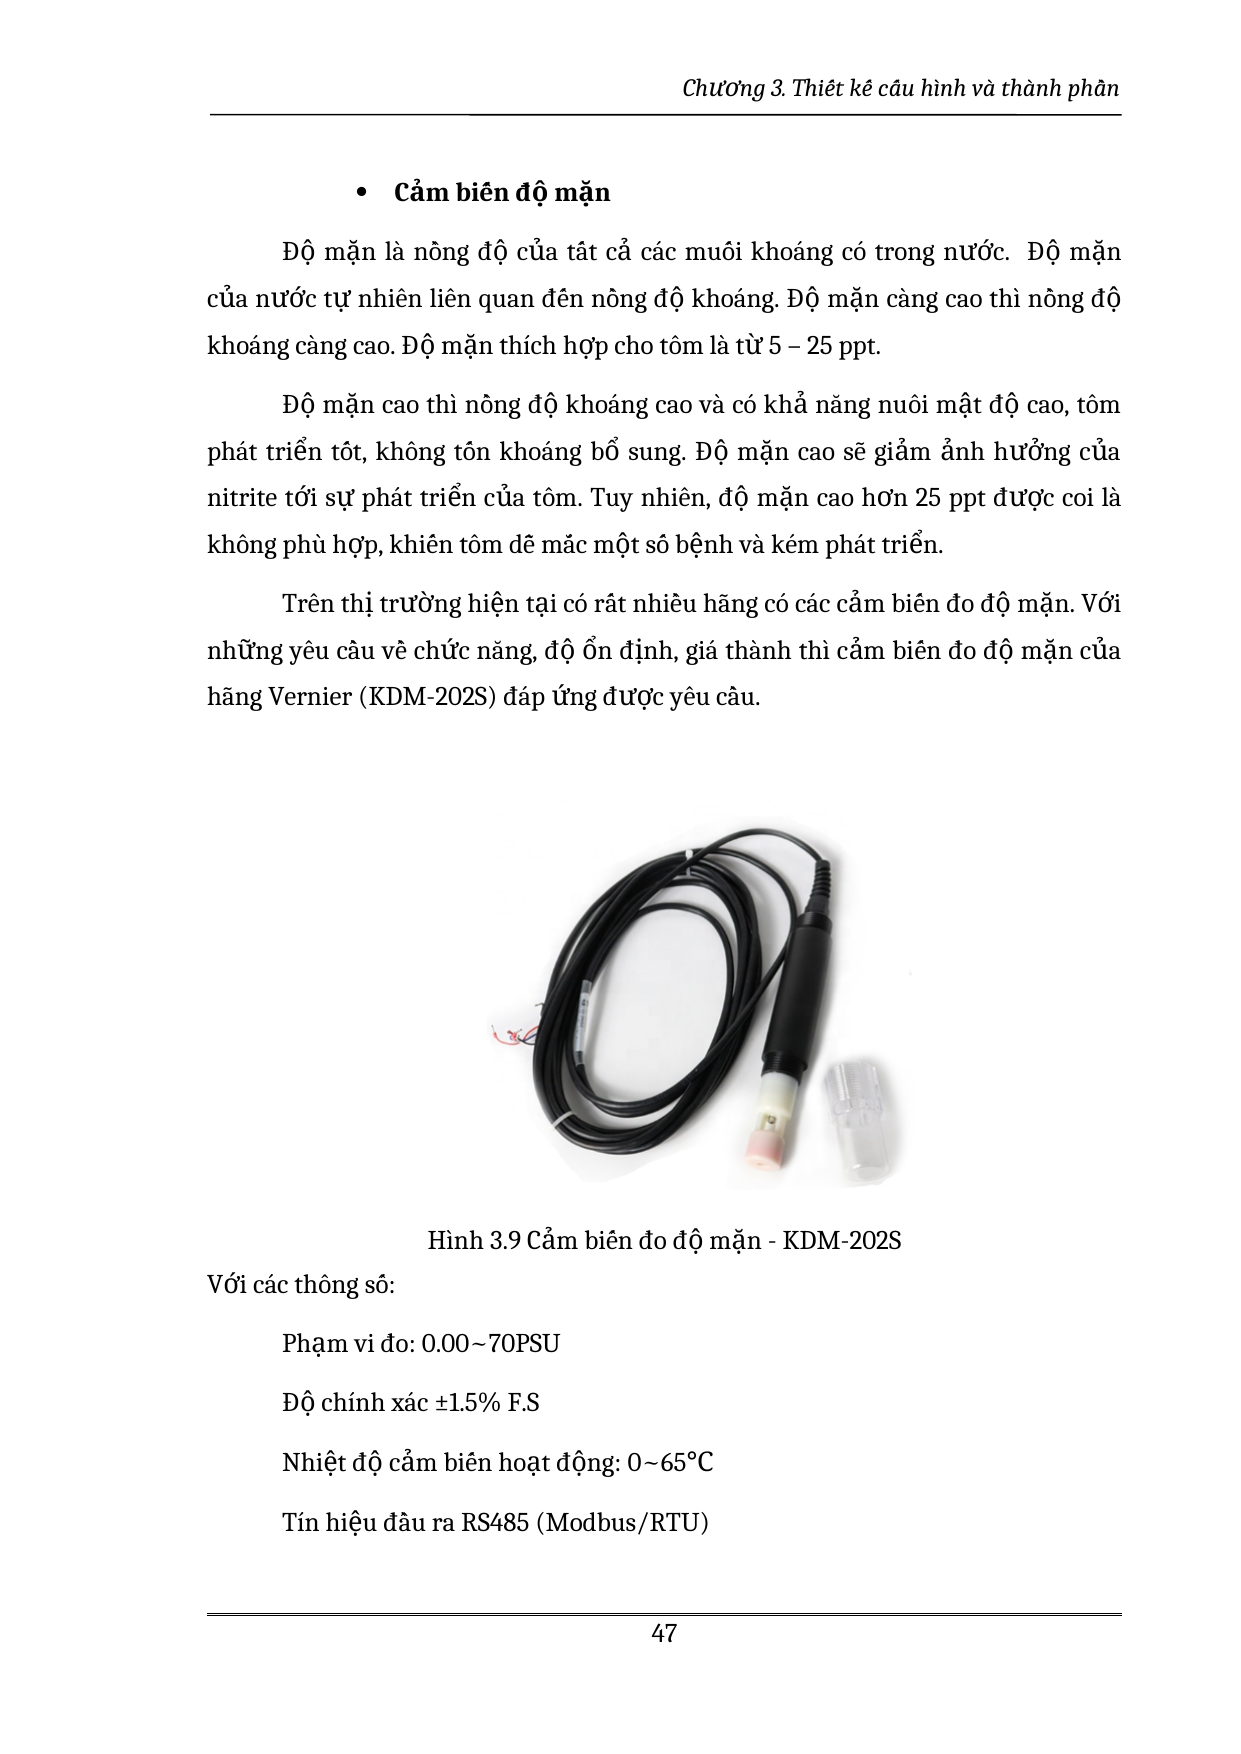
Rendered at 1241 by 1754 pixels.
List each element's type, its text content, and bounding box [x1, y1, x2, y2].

picture [486, 799, 918, 1197]
text Độ mặn cao thì nồng độ khoáng cao và có khả năng nuôi mật độ cao, tôm phát triển tốt, không tốn khoáng bổ sung. Độ mặn cao sẽ giảm ảnh hưởng của nitrite tới sự phát triển của tôm. Tuy nhiên, độ mặn cao hơn 25 ppt được coi là không phù hợp, khiến tôm dễ mắc một số bệnh và kém phát triển. [207, 389, 1122, 560]
text Nhiệt độ cảm biến hoạt động: 0~65℃ [207, 1446, 1122, 1478]
text Độ mặn là nồng độ của tất cả các muối khoáng có trong nước. Độ mặn của nước tự nhiên liên quan đến nồng độ khoáng. Độ mặn càng cao thì nồng độ khoáng càng cao. Độ mặn thích hợp cho tôm là từ 5 – 25 ppt. [207, 236, 1122, 361]
text Tín hiệu đầu ra RS485 (Modbus/RTU) [207, 1507, 1122, 1538]
subtitle Cảm biến độ mặn [357, 177, 1122, 208]
text Trên thị trường hiện tại có rất nhiều hãng có các cảm biến đo độ mặn. Với những yêu cầu về chức năng, độ ổn định, giá thành thì cảm biến đo độ mặn của hãng Vernier (KDM-202S) đáp ứng được yêu cầu. [207, 588, 1122, 712]
text Với các thông số: [207, 1269, 1122, 1300]
text Độ chính xác ±1.5% F.S [207, 1387, 1122, 1418]
text Phạm vi đo: 0.00~70PSU [207, 1328, 1122, 1359]
